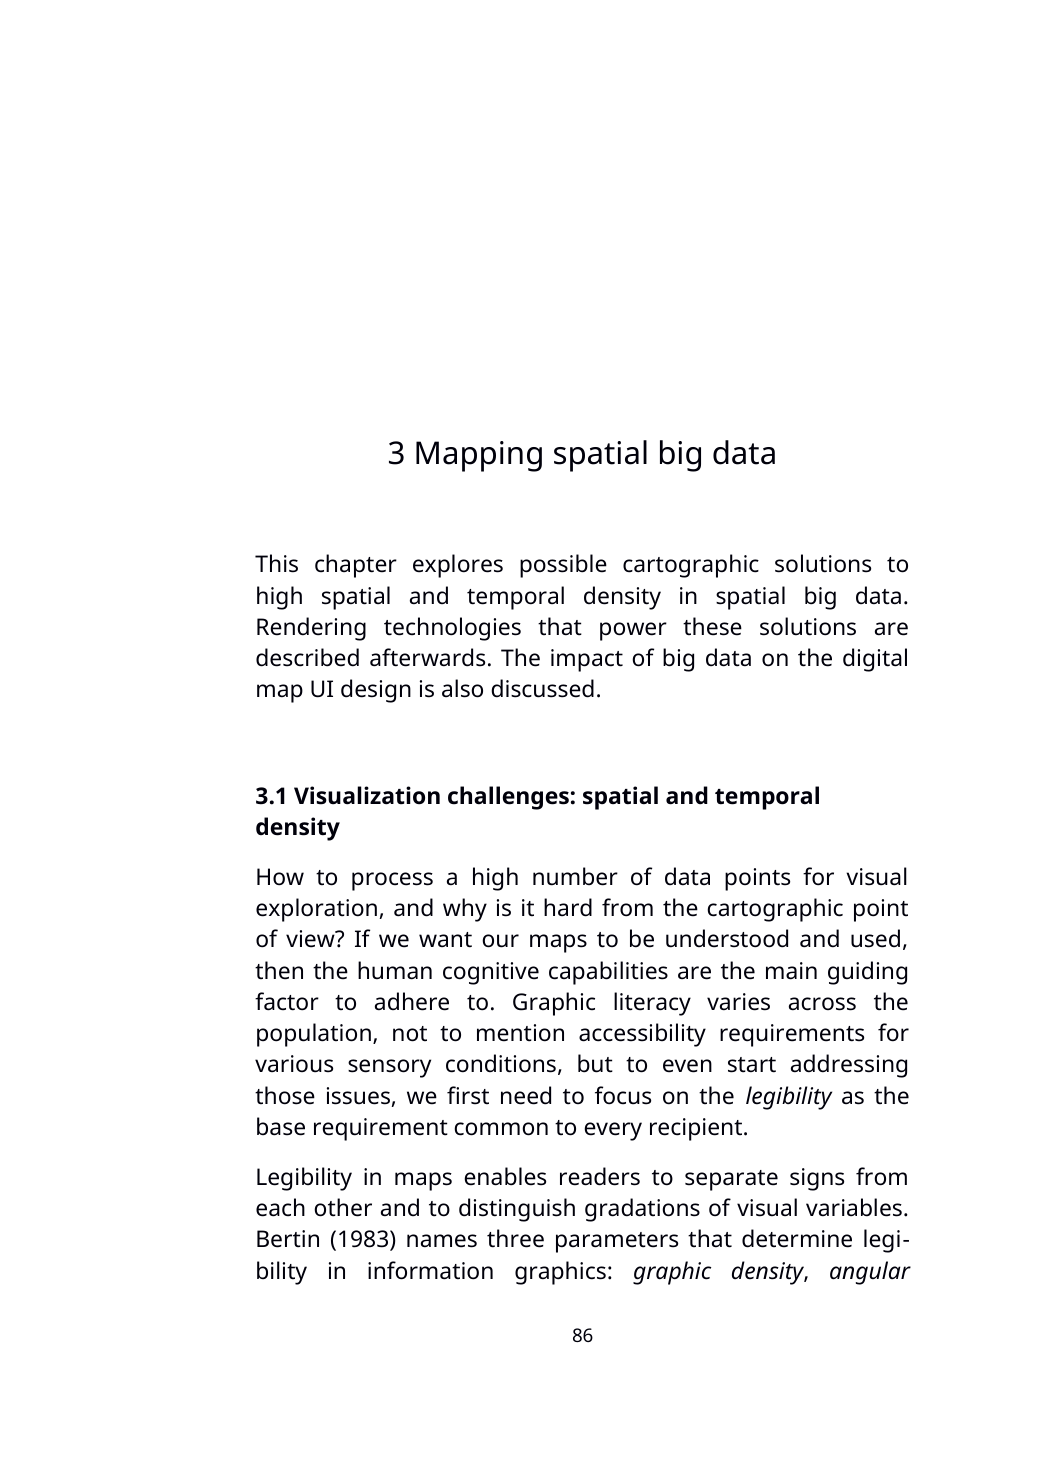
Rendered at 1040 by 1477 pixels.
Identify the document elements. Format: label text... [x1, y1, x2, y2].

subtitle 3 Mapping spatial big data [255, 431, 910, 473]
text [255, 1161, 910, 1286]
text How to process a high number of data points for visual exploration, and why is it hard from the cartographic point of view? If we want our maps to be understood and used, then the human cognitive capabilities are the main guiding factor to adhere to. Graphic literacy varies across the population, not to mention accessibility requirements for various sensory conditions, but to even start addressing those issues, we first need to focus on the legibility as the base requirement common to every recipient. [255, 861, 910, 1142]
subtitle 3.1 Visualization challenges: spatial and temporal density [255, 779, 910, 842]
text This chapter explores possible cartographic solutions to high spatial and temporal density in spatial big data. Rendering technologies that power these solutions are described afterwards. The impact of big data on the digital map UI design is also discussed. [255, 548, 910, 704]
